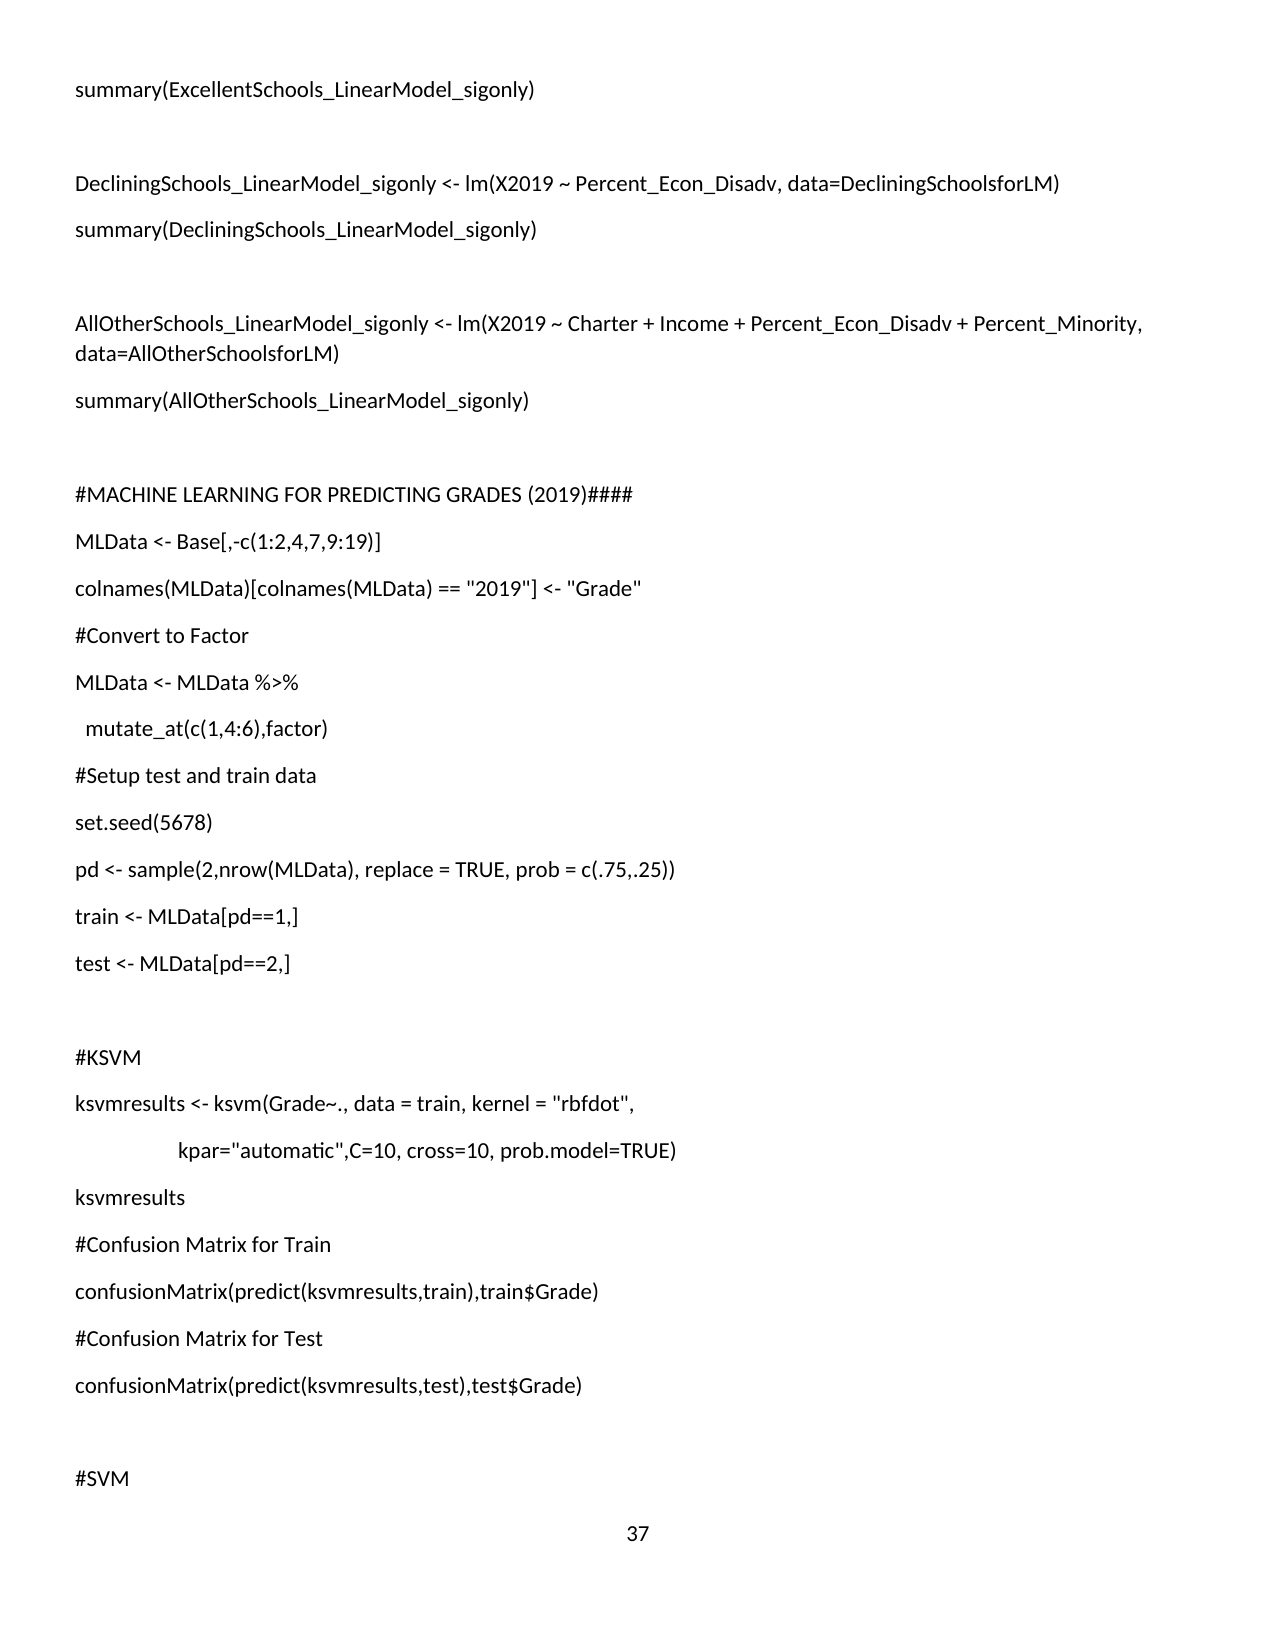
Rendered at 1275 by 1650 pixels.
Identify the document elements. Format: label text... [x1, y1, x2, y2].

text AllOtherSchools_LinearModel_sigonly <- lm(X2019 ~ Charter + Income + Percent_Econ_Disadv + Percent_Minority, data=AllOtherSchoolsforLM) [75, 309, 1200, 368]
text colnames(MLData)[colnames(MLData) == "2019"] <- "Grade" [75, 574, 1200, 602]
text summary(DecliningSchools_LinearModel_sigonly) [75, 216, 1200, 244]
text #MACHINE LEARNING FOR PREDICTING GRADES (2019)#### [75, 480, 1200, 508]
text ksvmresults [75, 1183, 1200, 1211]
text #Setup test and train data [75, 761, 1200, 789]
text confusionMatrix(predict(ksvmresults,test),test$Grade) [75, 1371, 1200, 1399]
text DecliningSchools_LinearModel_sigonly <- lm(X2019 ~ Percent_Econ_Disadv, data=DecliningSchoolsforLM) [75, 169, 1200, 197]
text train <- MLData[pd==1,] [75, 902, 1200, 930]
text summary(ExcellentSchools_LinearModel_sigonly) [75, 75, 1200, 103]
text mutate_at(c(1,4:6),factor) [75, 714, 1200, 743]
text #KSVM [75, 1043, 1200, 1071]
text set.seed(5678) [75, 808, 1200, 836]
text test <- MLData[pd==2,] [75, 949, 1200, 977]
text #SVM [75, 1464, 1200, 1493]
text ksvmresults <- ksvm(Grade~., data = train, kernel = "rbfdot", [75, 1089, 1200, 1118]
text MLData <- MLData %>% [75, 668, 1200, 696]
text #Confusion Matrix for Test [75, 1324, 1200, 1352]
text kpar="automatic",C=10, cross=10, prob.model=TRUE) [75, 1136, 1200, 1164]
text pd <- sample(2,nrow(MLData), replace = TRUE, prob = c(.75,.25)) [75, 855, 1200, 883]
text summary(AllOtherSchools_LinearModel_sigonly) [75, 386, 1200, 414]
text confusionMatrix(predict(ksvmresults,train),train$Grade) [75, 1277, 1200, 1305]
text #Convert to Factor [75, 621, 1200, 649]
text MLData <- Base[,-c(1:2,4,7,9:19)] [75, 527, 1200, 555]
text #Confusion Matrix for Train [75, 1230, 1200, 1258]
